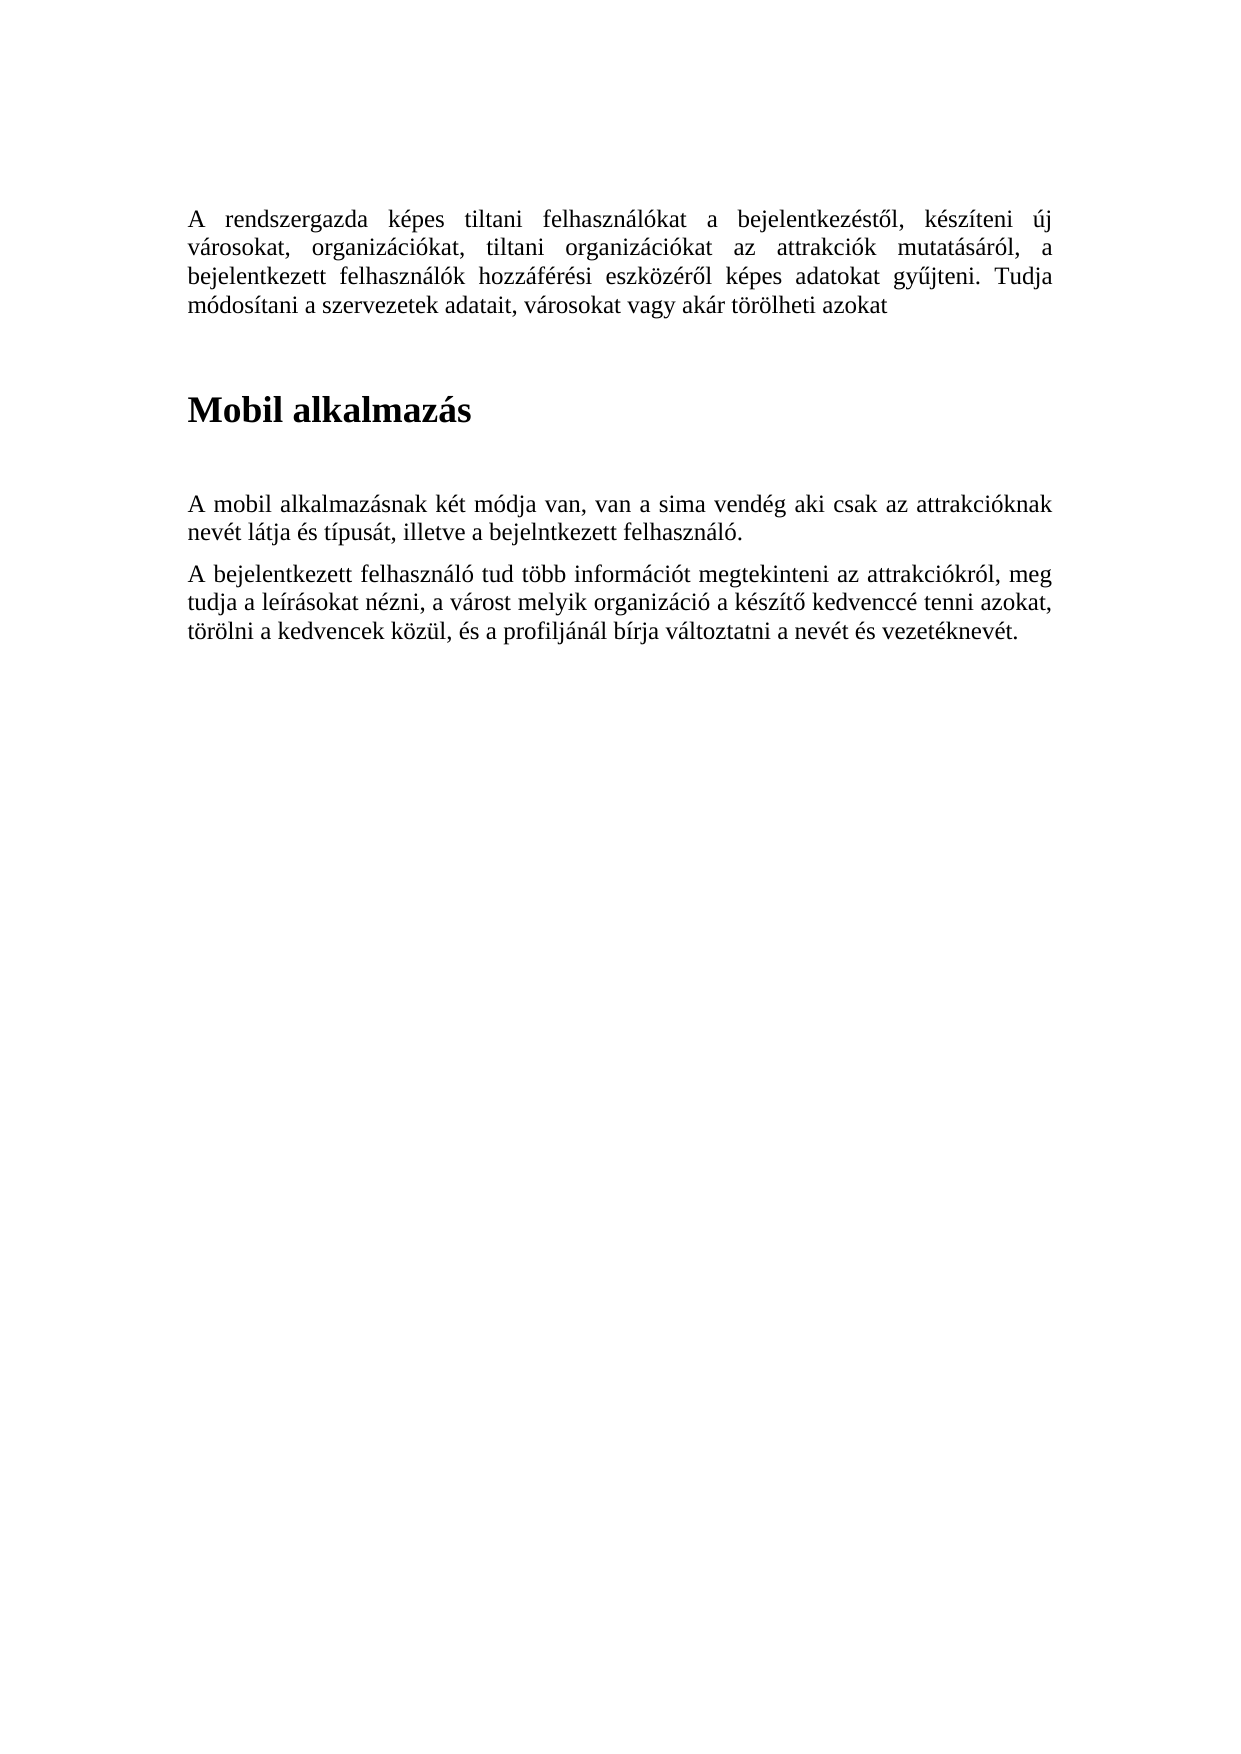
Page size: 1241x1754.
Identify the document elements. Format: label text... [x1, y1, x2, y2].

text A mobil alkalmazásnak két módja van, van a sima vendég aki csak az attrakcióknak nevét látja és típusát, illetve a bejelntkezett felhasználó. [187, 489, 1053, 546]
text A rendszergazda képes tiltani felhasználókat a bejelentkezéstől, készíteni új városokat, organizációkat, tiltani organizációkat az attrakciók mutatásáról, a bejelentkezett felhasználók hozzáférési eszközéről képes adatokat gyűjteni. Tudja módosítani a szervezetek adatait, városokat vagy akár törölheti azokat [187, 204, 1053, 319]
subtitle Mobil alkalmazás [187, 387, 1053, 430]
text A bejelentkezett felhasználó tud több információt megtekinteni az attrakciókról, meg tudja a leírásokat nézni, a várost melyik organizáció a készítő kedvenccé tenni azokat, törölni a kedvencek közül, és a profiljánál bírja változtatni a nevét és vezetéknevét. [187, 559, 1053, 645]
